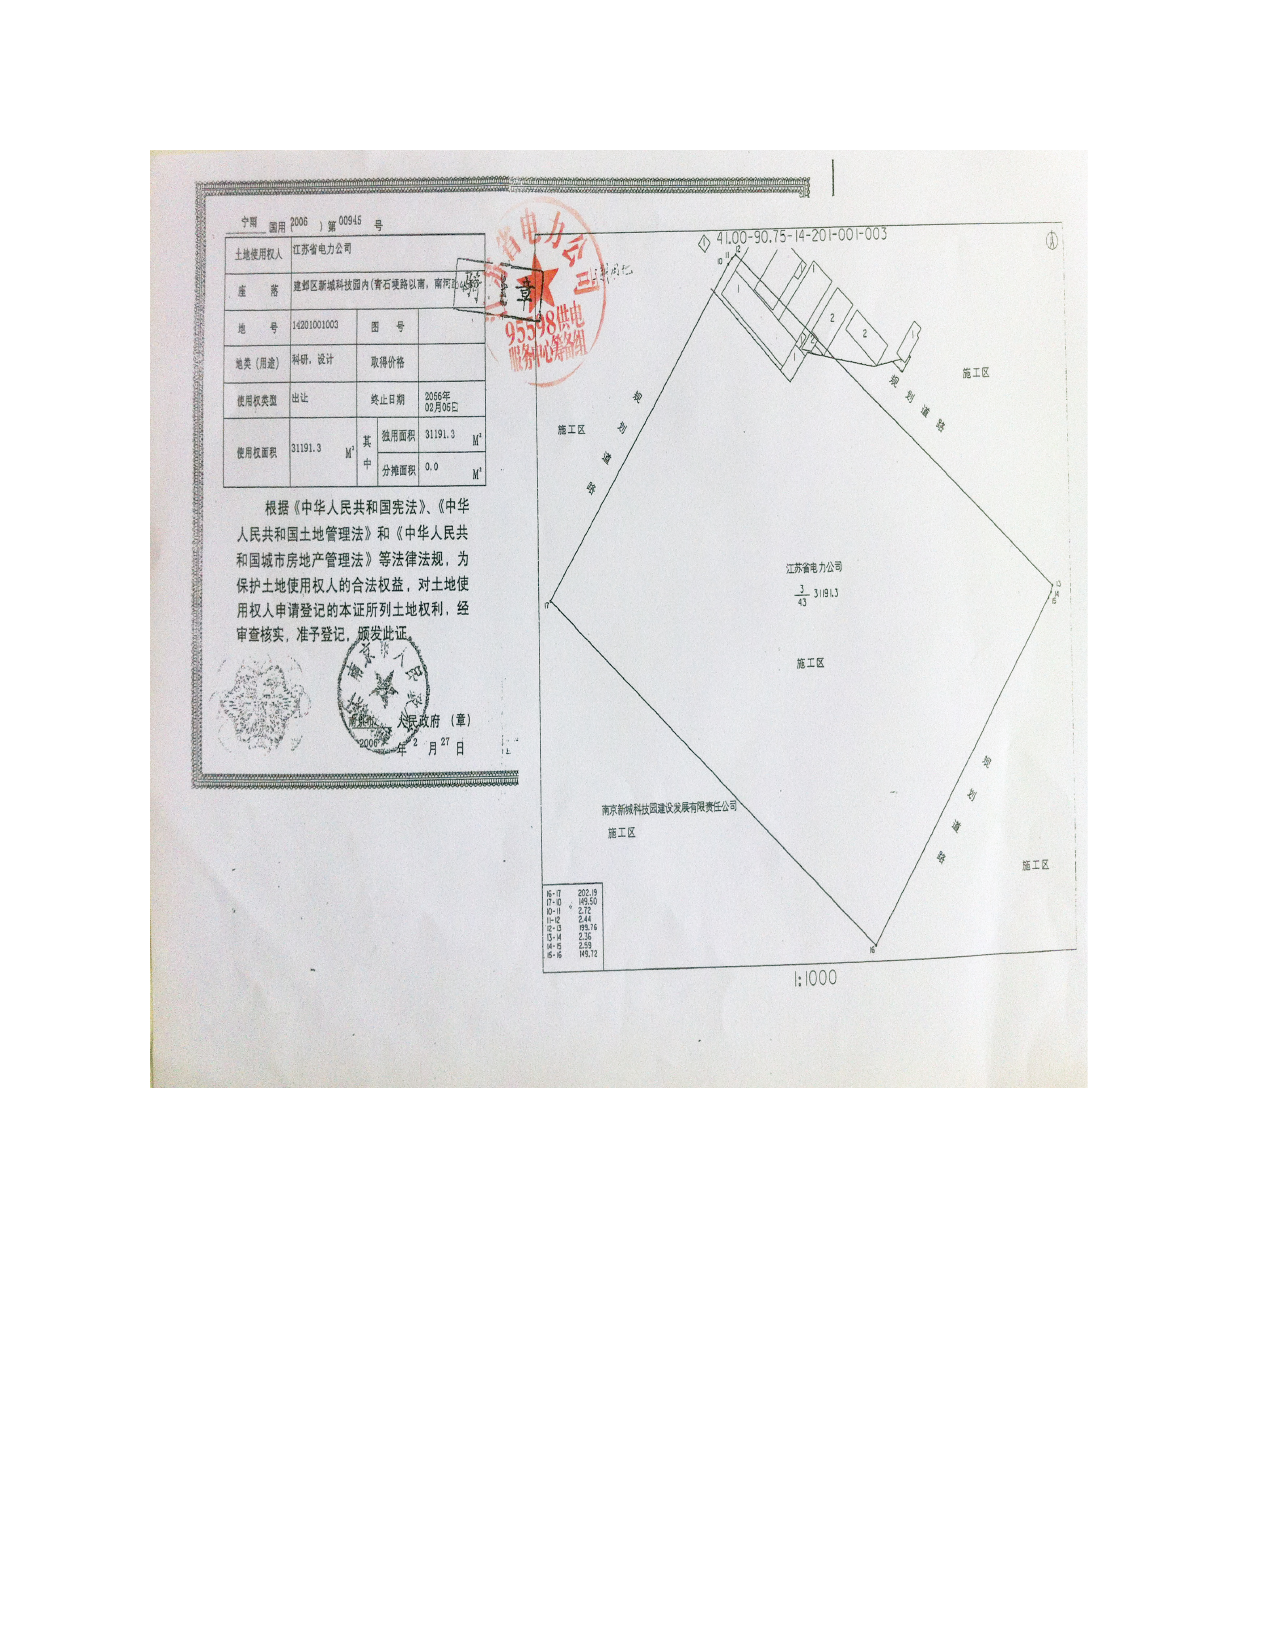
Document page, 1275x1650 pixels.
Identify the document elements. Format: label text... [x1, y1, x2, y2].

picture [150, 150, 1088, 1088]
